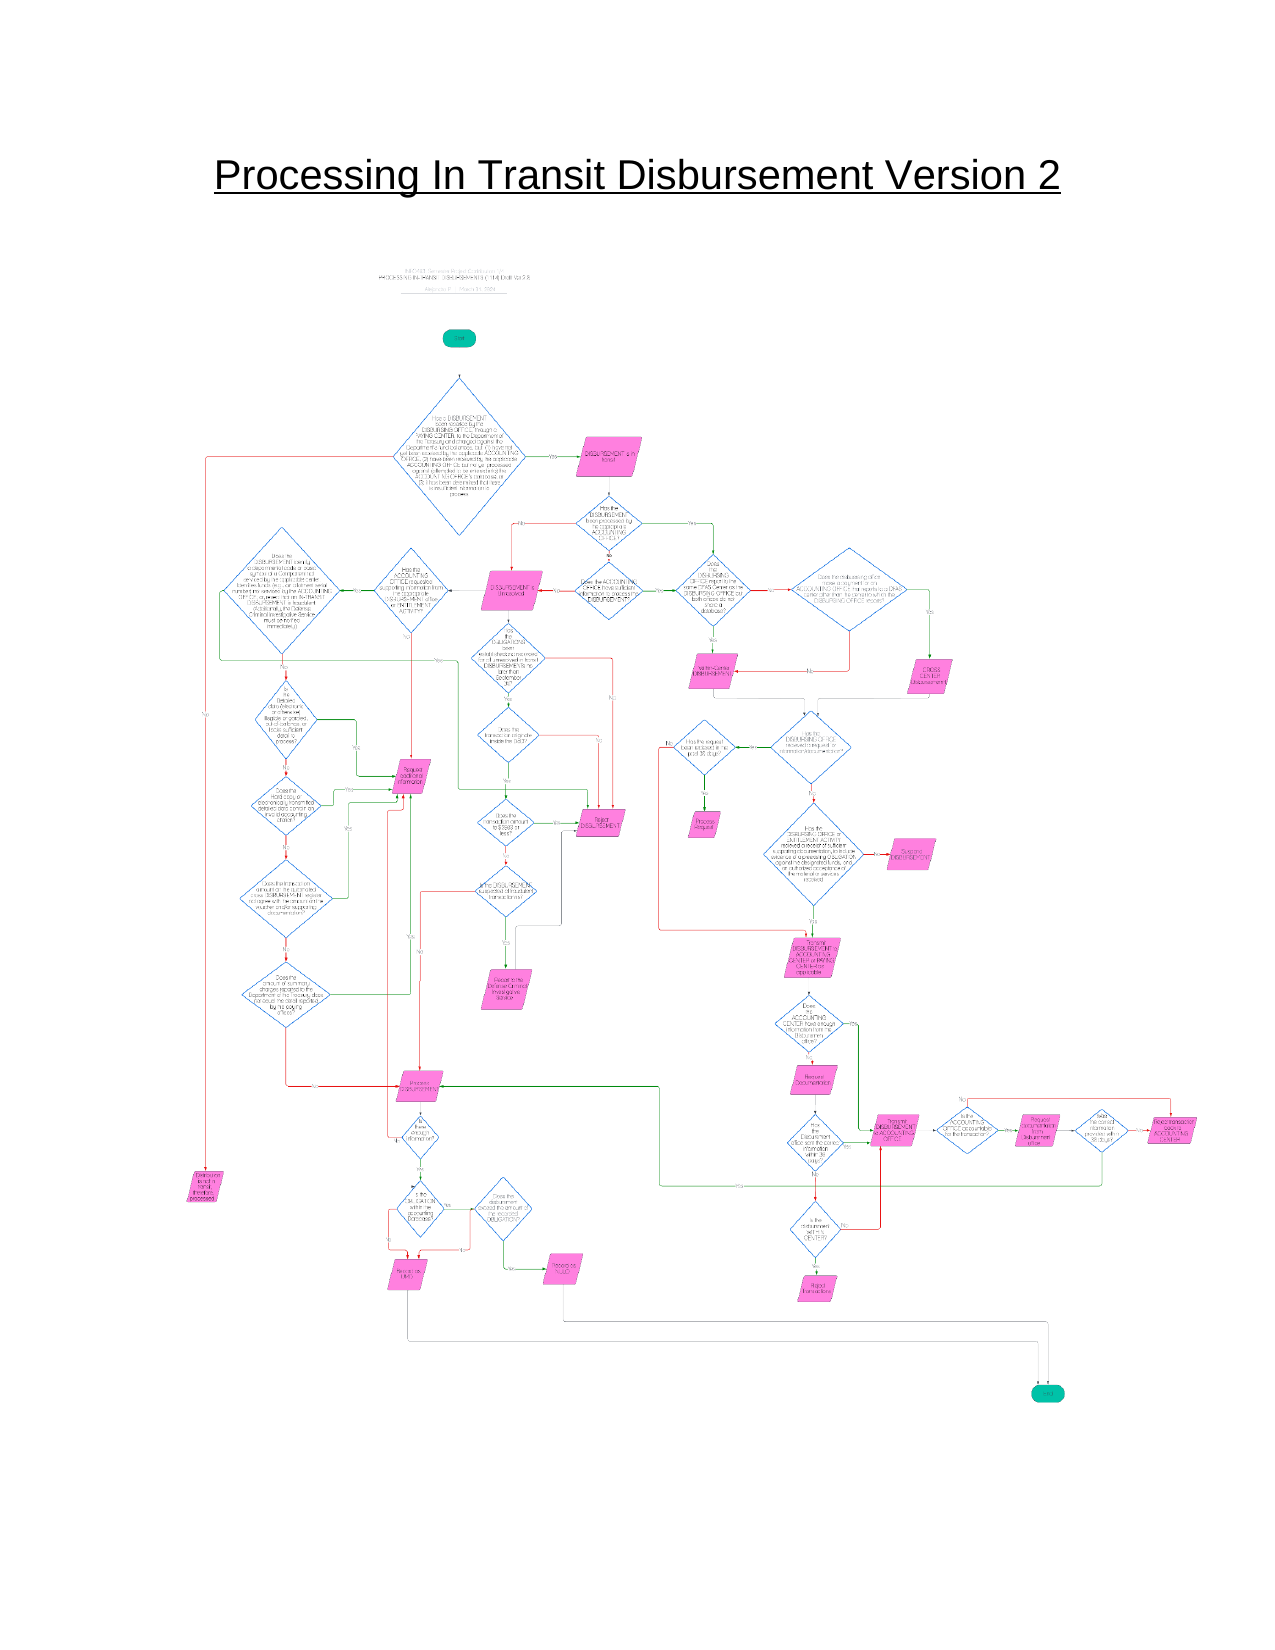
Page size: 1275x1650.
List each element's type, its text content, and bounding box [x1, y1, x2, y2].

picture [116, 220, 1205, 1411]
subtitle Processing In Transit Disbursement Version 2 [150, 150, 1125, 198]
